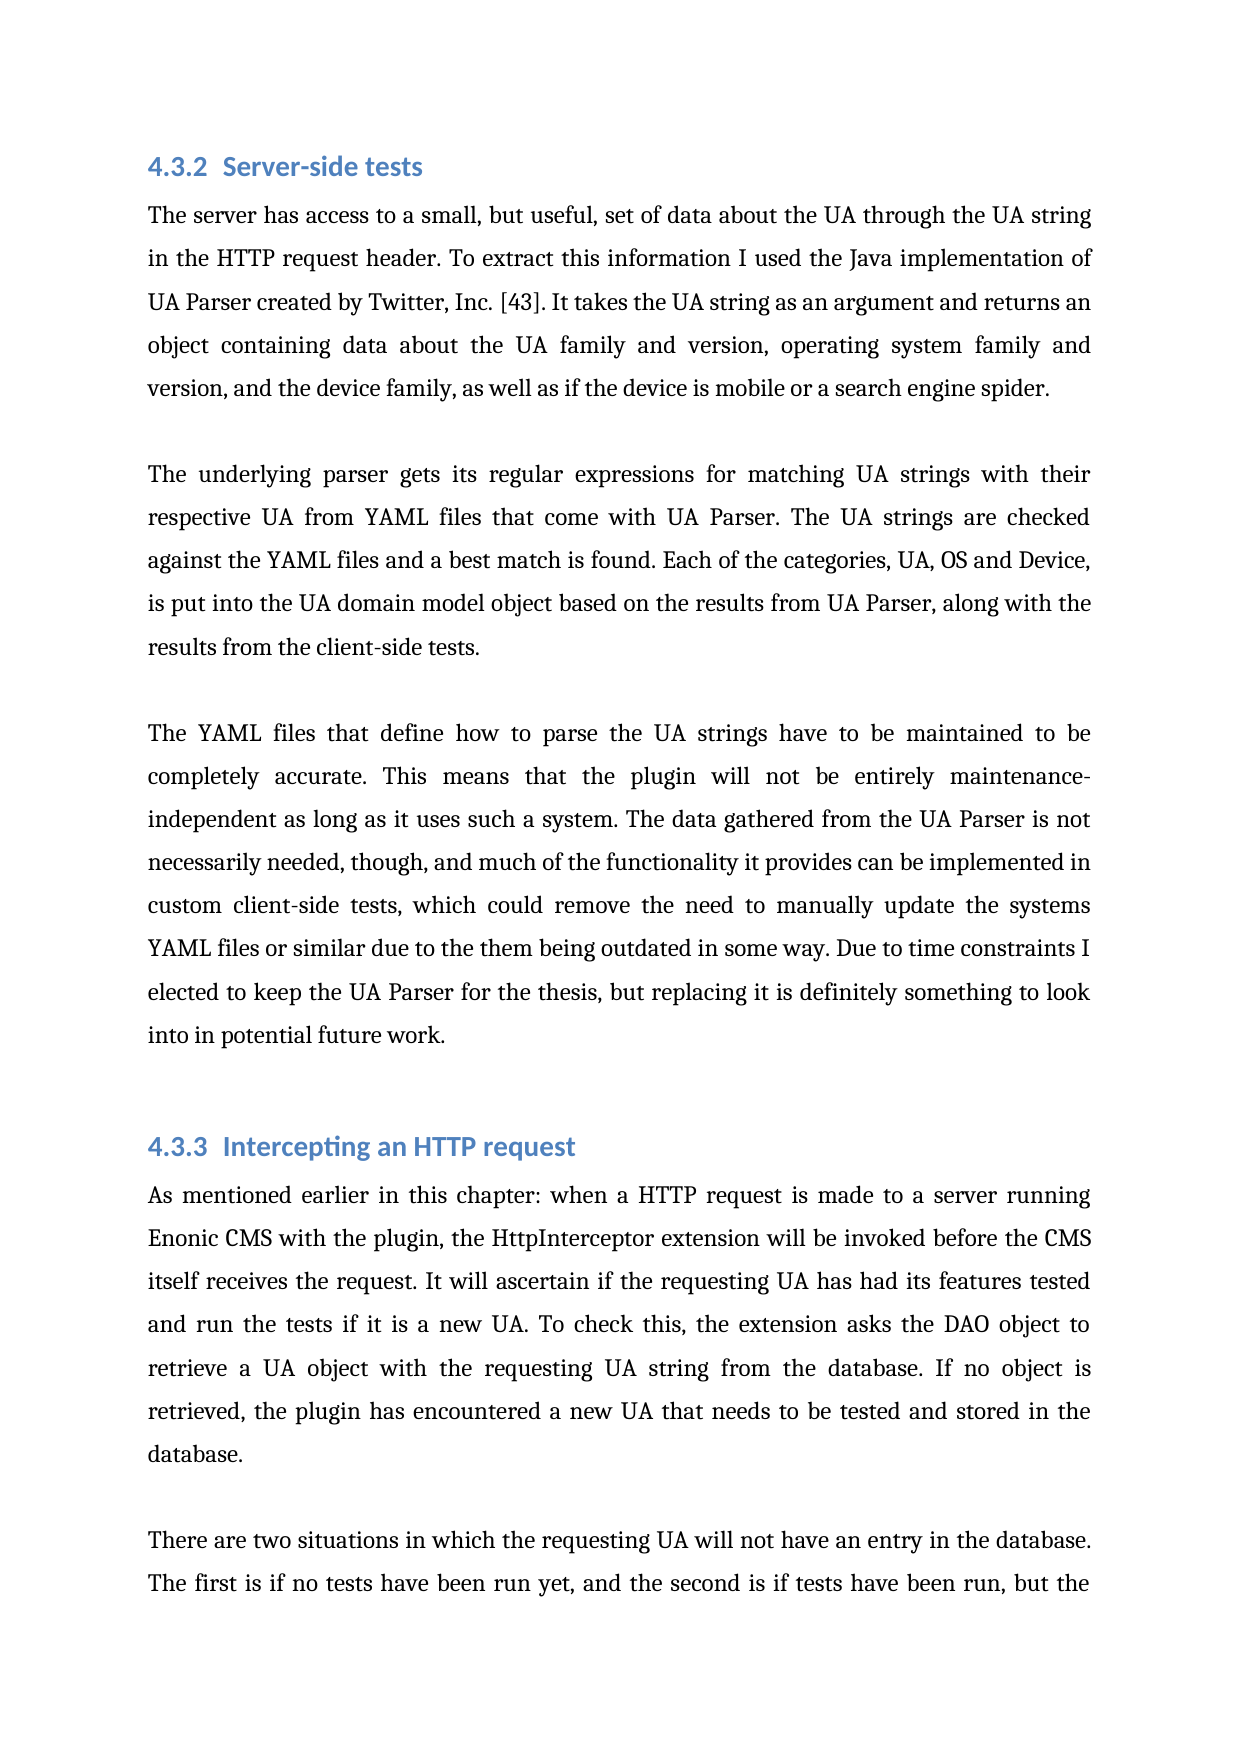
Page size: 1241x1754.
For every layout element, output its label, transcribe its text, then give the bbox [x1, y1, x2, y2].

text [148, 1526, 1092, 1598]
text As mentioned earlier in this chapter: when a HTTP request is made to a server running Enonic CMS with the plugin, the HttpInterceptor extension will be invoked before the CMS itself receives the request. It will ascertain if the requesting UA has had its features tested and run the tests if it is a new UA. To check this, the extension asks the DAO object to retrieve a UA object with the requesting UA string from the database. If no object is retrieved, the plugin has encountered a new UA that needs to be tested and stored in the database. [148, 1181, 1092, 1468]
subtitle Server-side tests [148, 148, 1092, 183]
subtitle Intercepting an HTTP request [148, 1128, 1092, 1163]
text The underlying parser gets its regular expressions for matching UA strings with their respective UA from YAML files that come with UA Parser. The UA strings are checked against the YAML files and a best match is found. Each of the categories, UA, OS and Device, is put into the UA domain model object based on the results from UA Parser, along with the results from the client-side tests. [148, 460, 1092, 661]
text The YAML files that define how to parse the UA strings have to be maintained to be completely accurate. This means that the plugin will not be entirely maintenance-independent as long as it uses such a system. The data gathered from the UA Parser is not necessarily needed, though, and much of the functionality it provides can be implemented in custom client-side tests, which could remove the need to manually update the systems YAML files or similar due to the them being outdated in some way. Due to time constraints I elected to keep the UA Parser for the thesis, but replacing it is definitely something to look into in potential future work. [148, 719, 1092, 1049]
text The server has access to a small, but useful, set of data about the UA through the UA string in the HTTP request header. To extract this information I used the Java implementation of UA Parser created by Twitter, Inc. [43]. It takes the UA string as an argument and returns an object containing data about the UA family and version, operating system family and version, and the device family, as well as if the device is mobile or a search engine spider. [148, 201, 1092, 402]
